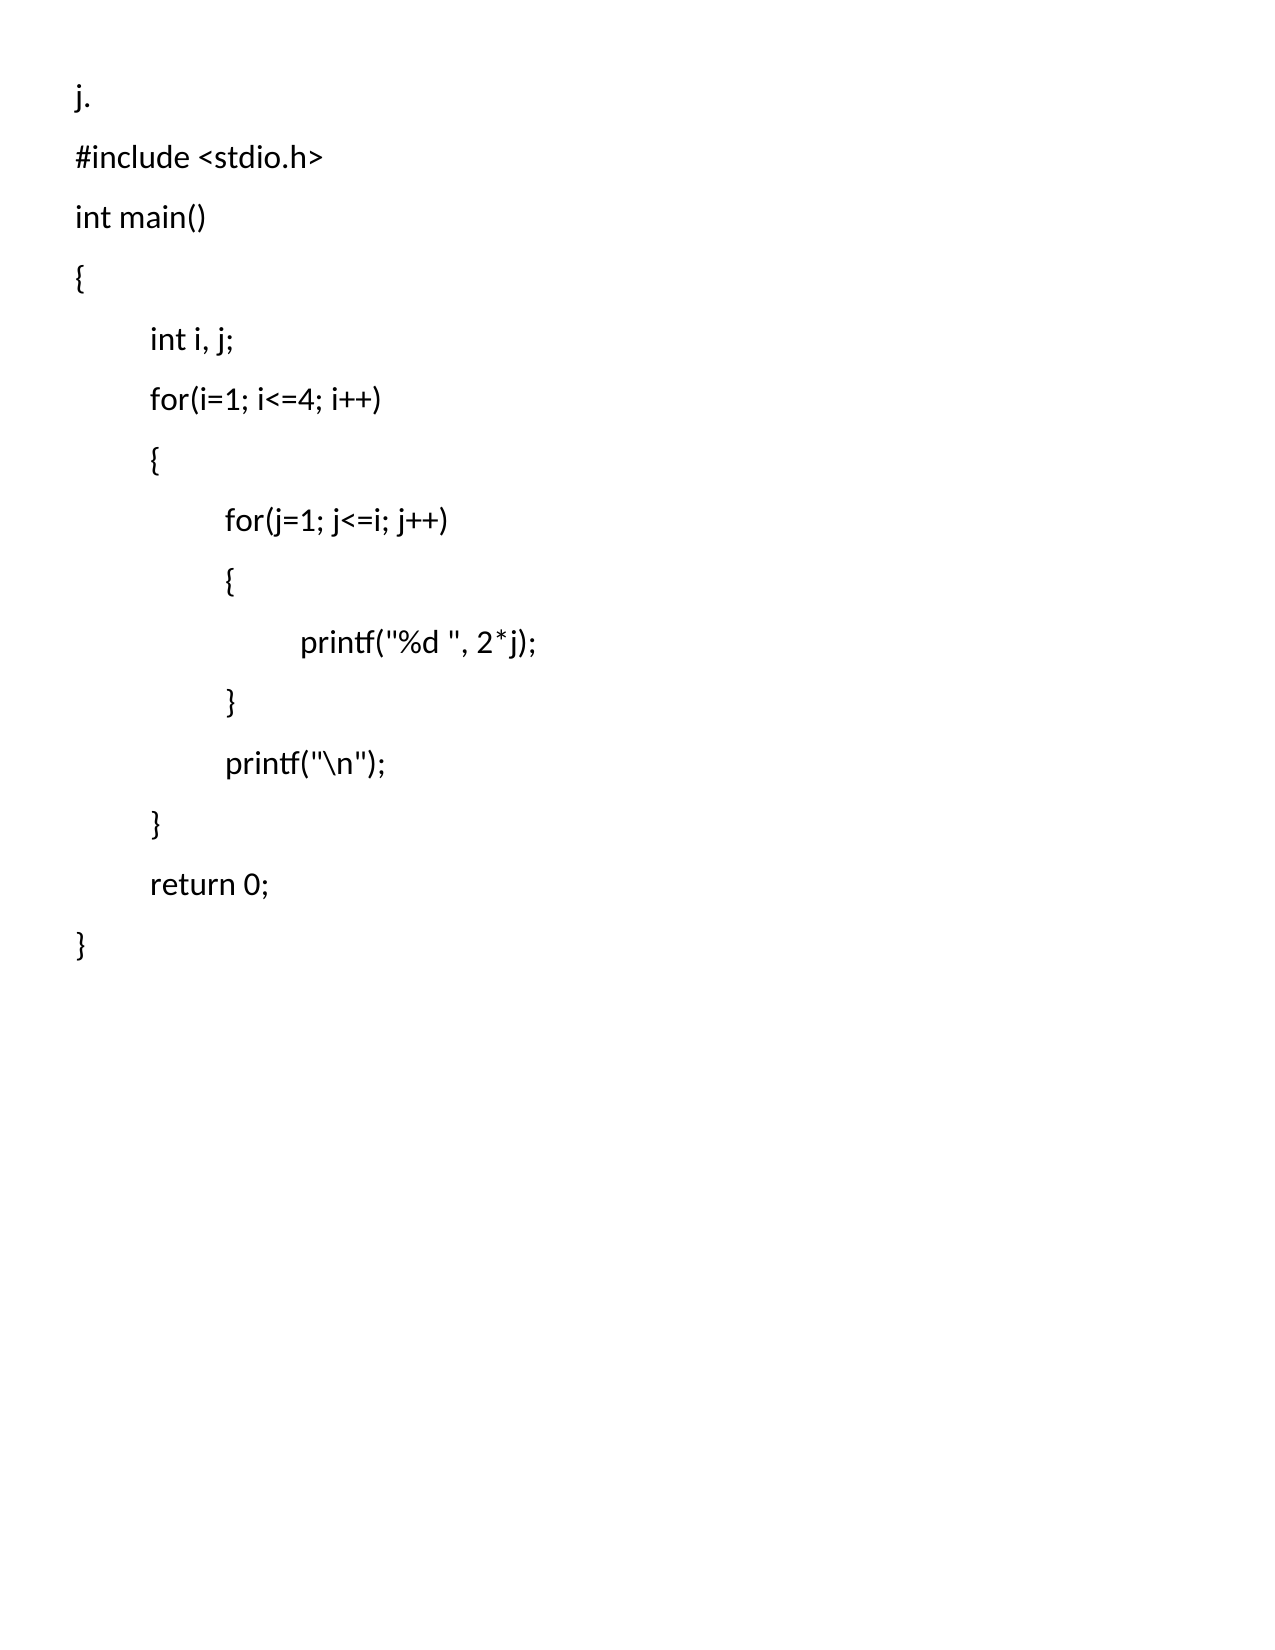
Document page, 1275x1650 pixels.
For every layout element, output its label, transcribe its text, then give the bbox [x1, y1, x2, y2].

text } [150, 681, 1200, 722]
text } [75, 924, 1200, 964]
text { [150, 560, 1200, 601]
text #include <stdio.h> [75, 136, 1200, 176]
text printf("\n"); [150, 742, 1200, 783]
text j. [75, 75, 1200, 116]
text int i, j; [75, 317, 1200, 358]
text int main() [75, 196, 1200, 237]
text printf("%d ", 2*j); [225, 621, 1200, 661]
text return 0; [75, 863, 1200, 904]
text { [75, 257, 1200, 298]
text { [75, 439, 1200, 479]
text } [75, 802, 1200, 843]
text for(j=1; j<=i; j++) [150, 499, 1200, 540]
text for(i=1; i<=4; i++) [75, 378, 1200, 419]
